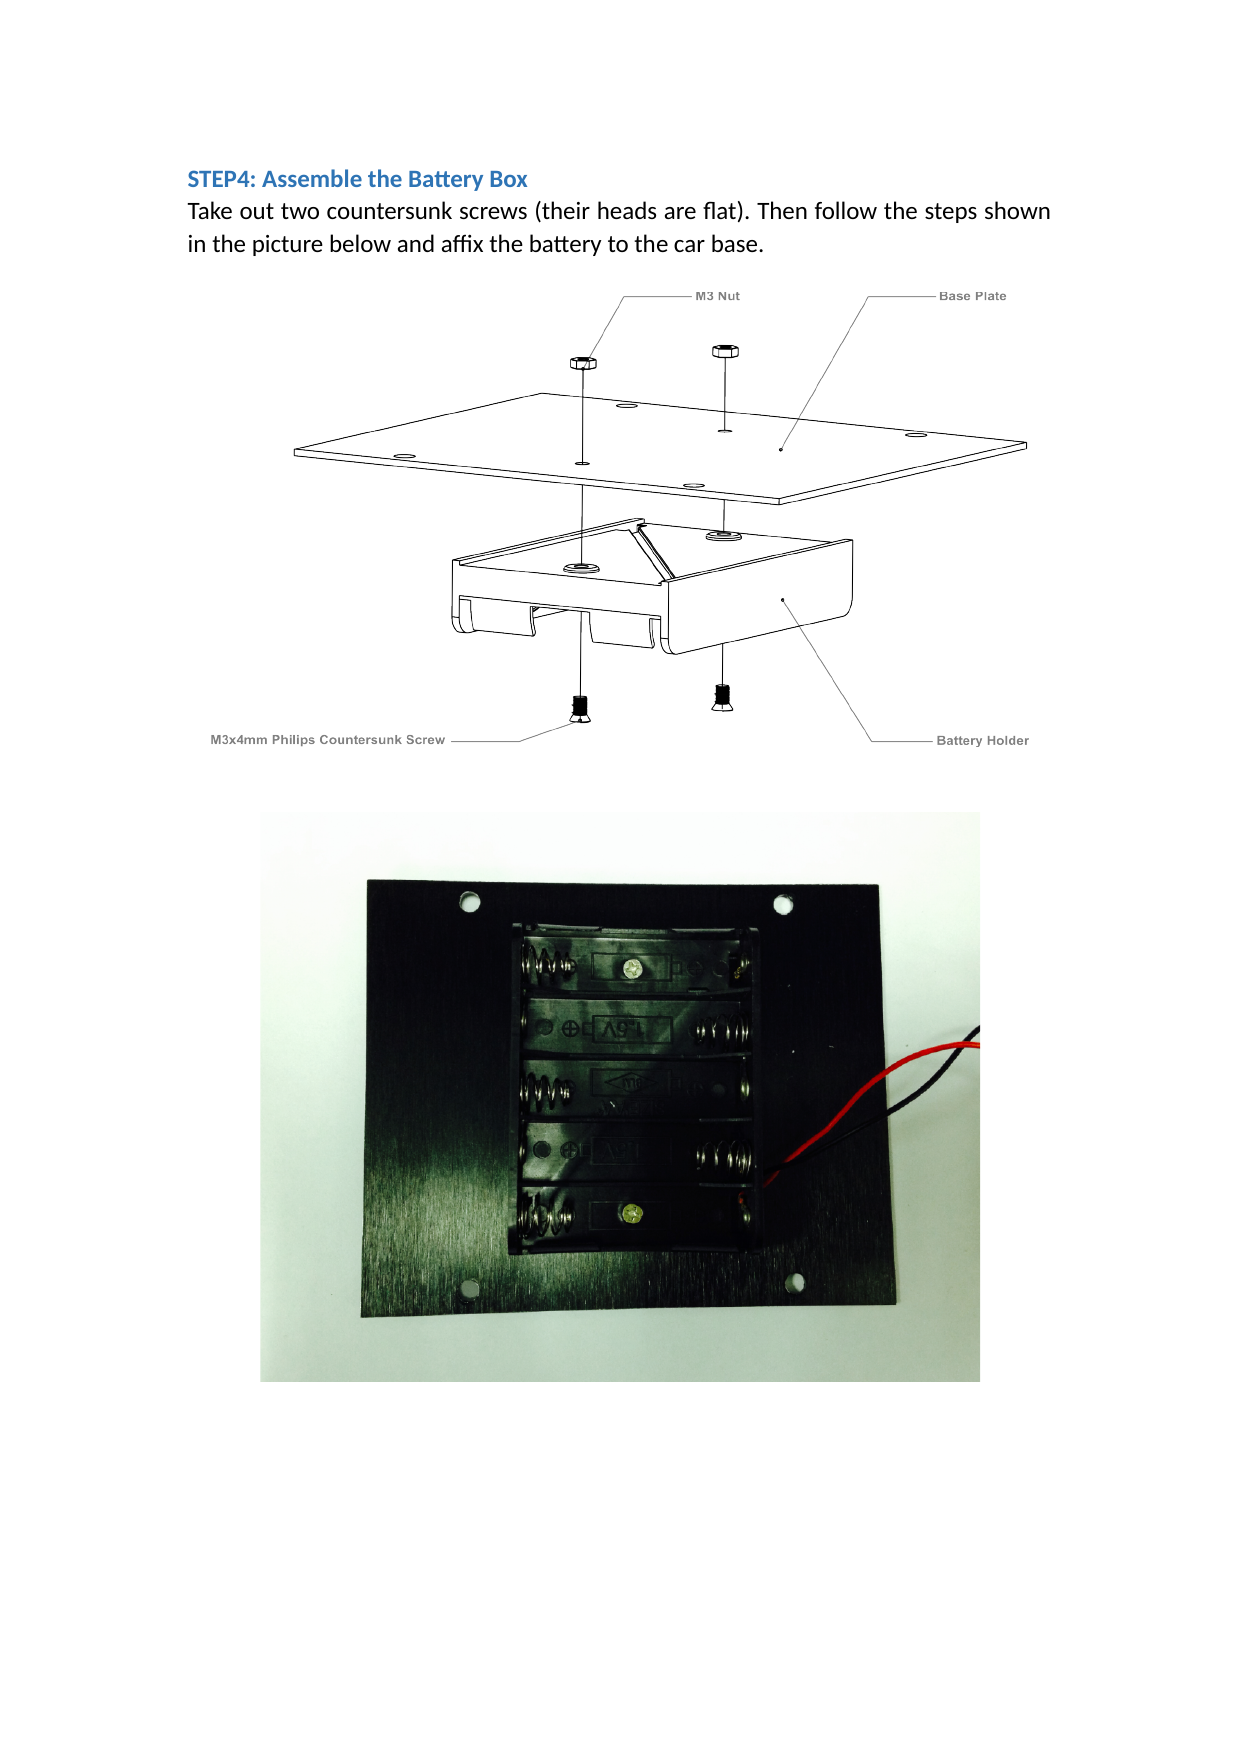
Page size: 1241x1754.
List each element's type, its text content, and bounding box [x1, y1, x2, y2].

picture [211, 292, 1029, 747]
text STEP4: Assemble the Battery Box [187, 162, 1053, 194]
text Take out two countersunk screws (their heads are flat). Then follow the steps shown in the picture below and affix the battery to the car base. [187, 194, 1053, 259]
picture [260, 812, 980, 1382]
